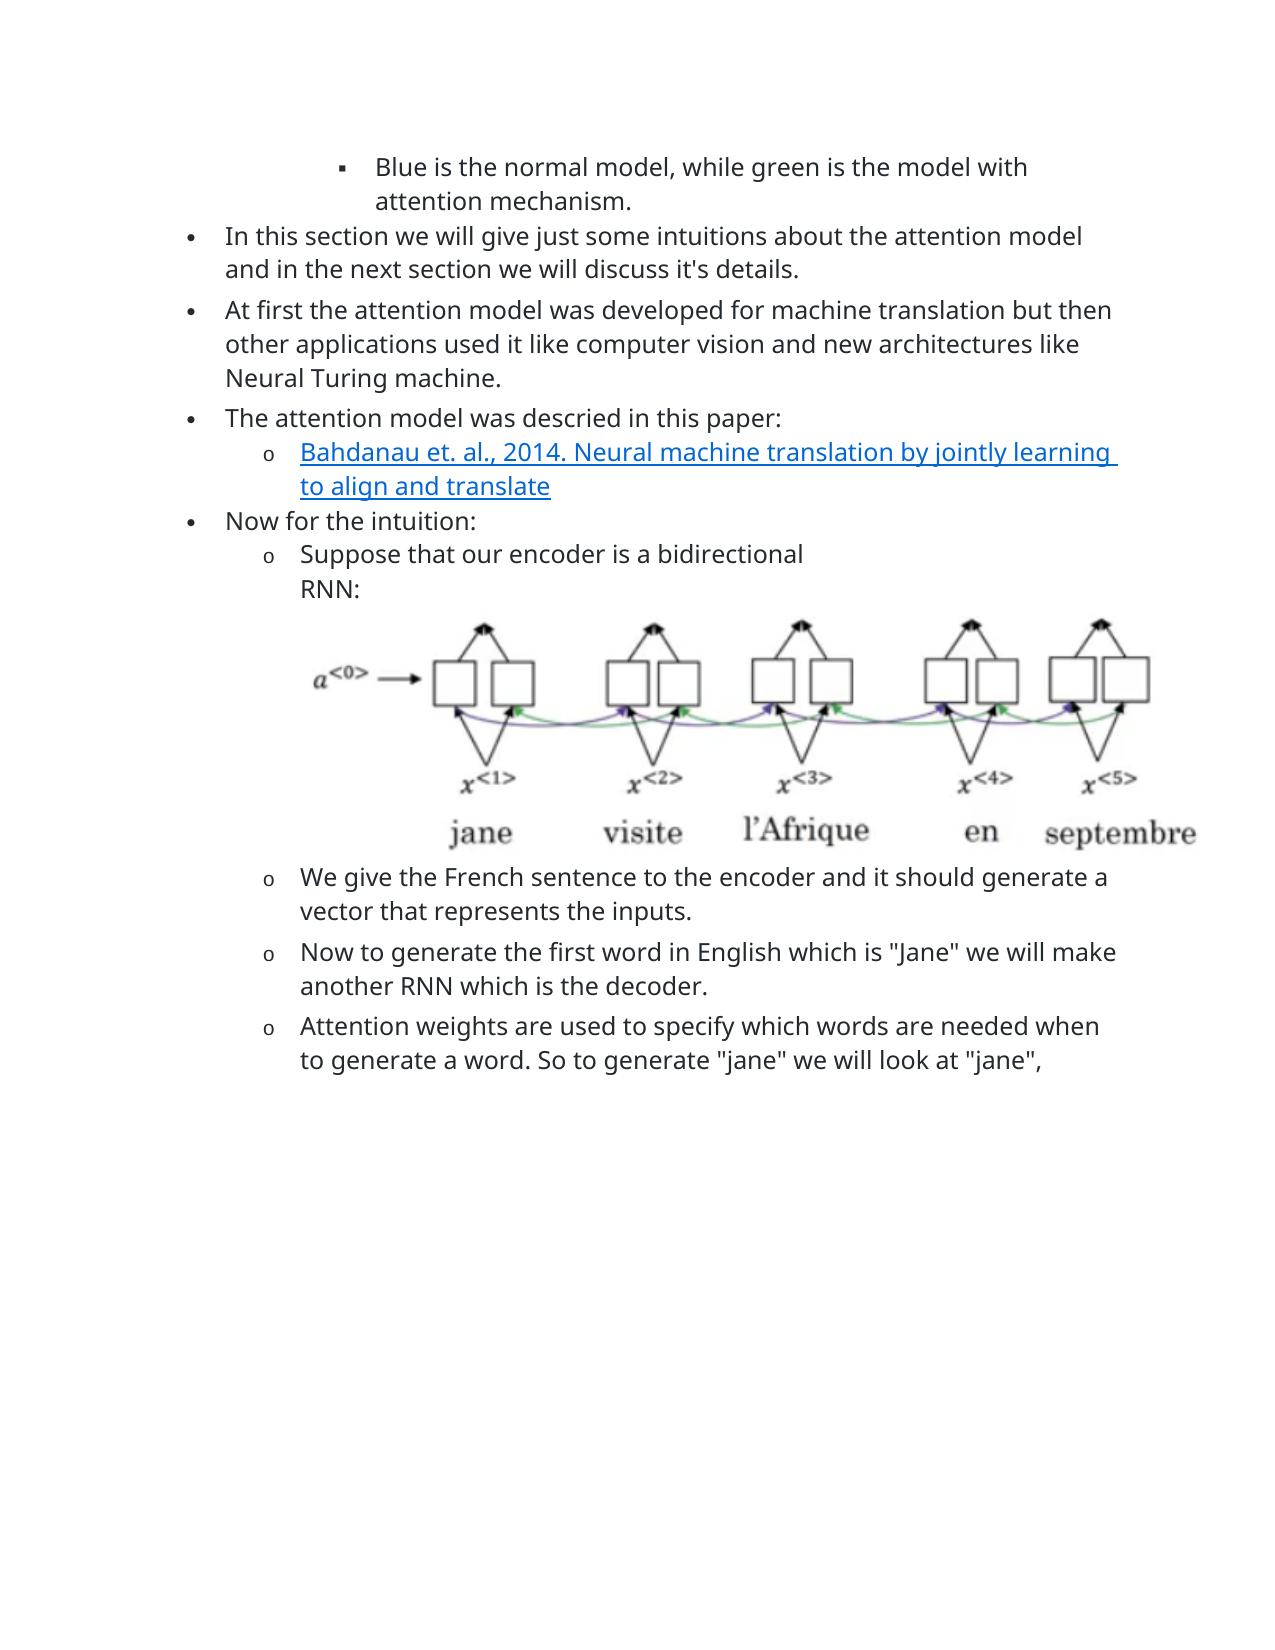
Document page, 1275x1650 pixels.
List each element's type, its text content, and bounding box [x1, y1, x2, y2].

picture [300, 605, 1221, 860]
list At first the attention model was developed for machine translation but then other applications used it like computer vision and new architectures like Neural Turing machine. [187, 292, 1125, 395]
list We give the French sentence to the encoder and it should generate a vector that represents the inputs. [262, 860, 1125, 928]
list Attention weights are used to specify which words are needed when to generate a word. So to generate "jane" we will look at "jane", "visite", "l'Afrique" [262, 1009, 1125, 1077]
list Now for the intuition: [187, 503, 1125, 537]
list The attention model was descried in this paper: [187, 401, 1125, 435]
list Blue is the normal model, while green is the model with attention mechanism. [337, 150, 1125, 218]
list In this section we will give just some intuitions about the attention model and in the next section we will discuss it's details. [187, 218, 1125, 286]
list Bahdanau et. al., 2014. Neural machine translation by jointly learning to align and translate [262, 435, 1125, 503]
list Now to generate the first word in English which is "Jane" we will make another RNN which is the decoder. [262, 934, 1125, 1002]
